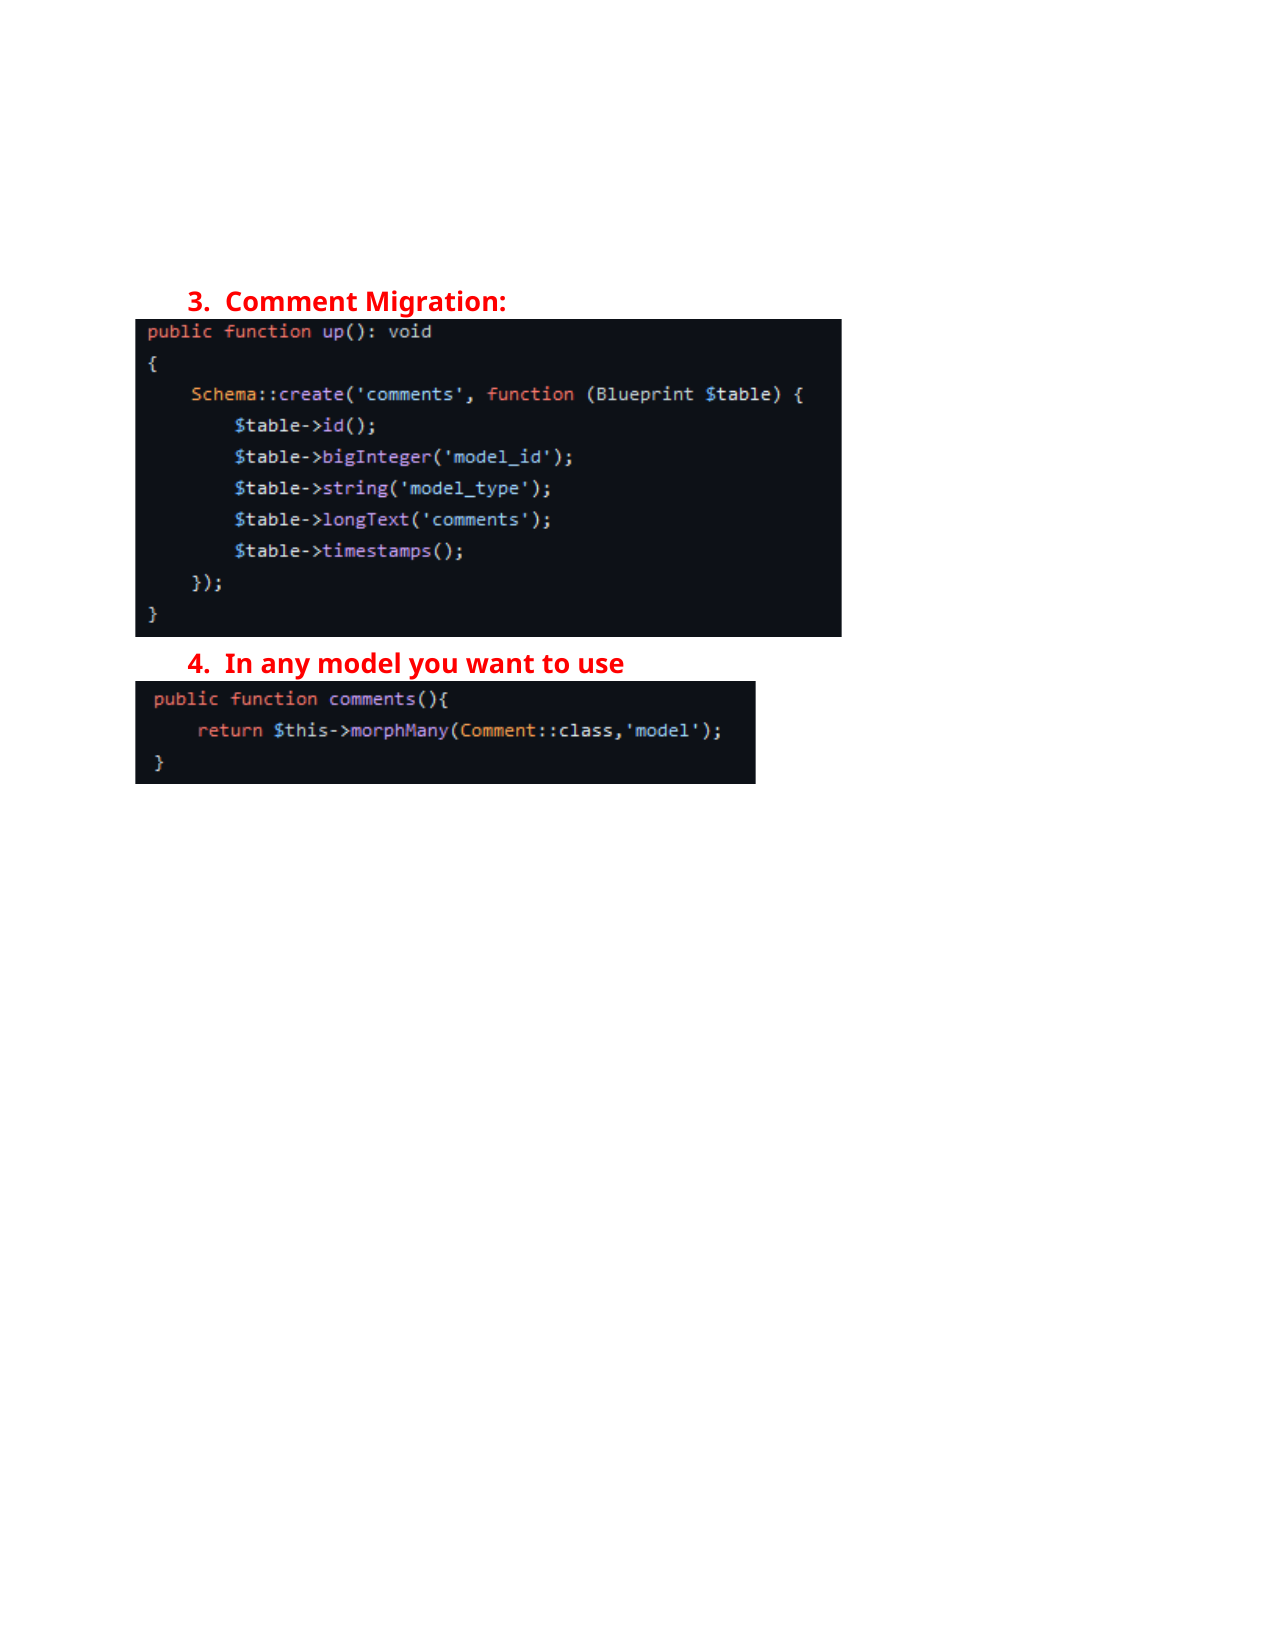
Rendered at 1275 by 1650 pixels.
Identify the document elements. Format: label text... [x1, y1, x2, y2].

subtitle Comment Migration: [187, 282, 1139, 319]
picture [135, 681, 756, 784]
picture [135, 319, 842, 637]
subtitle In any model you want to use [187, 644, 1139, 681]
